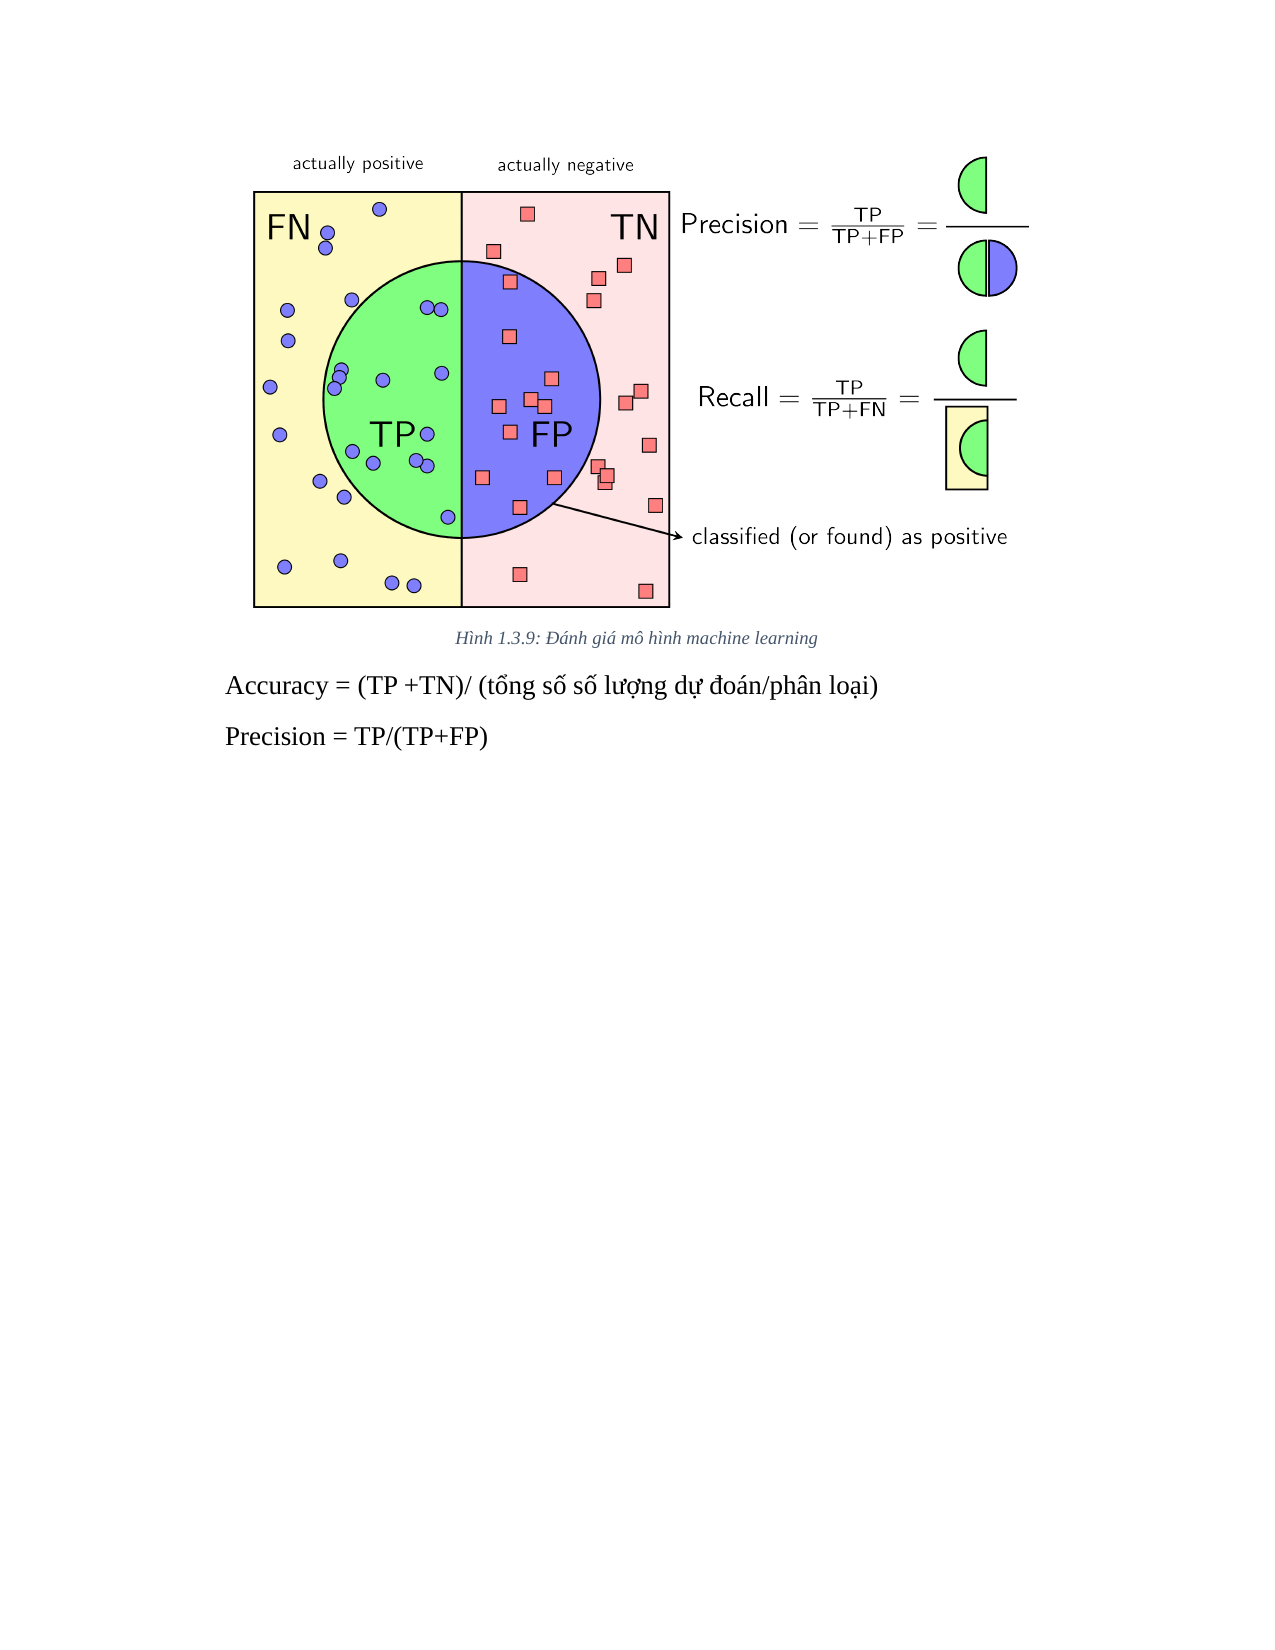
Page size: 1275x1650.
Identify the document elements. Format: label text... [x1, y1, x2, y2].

picture [246, 150, 1029, 608]
text Accuracy = (TP +TN)/ (tổng số số lượng dự đoán/phân loại) [150, 669, 1125, 701]
text Precision = TP/(TP+FP) [150, 719, 1125, 751]
